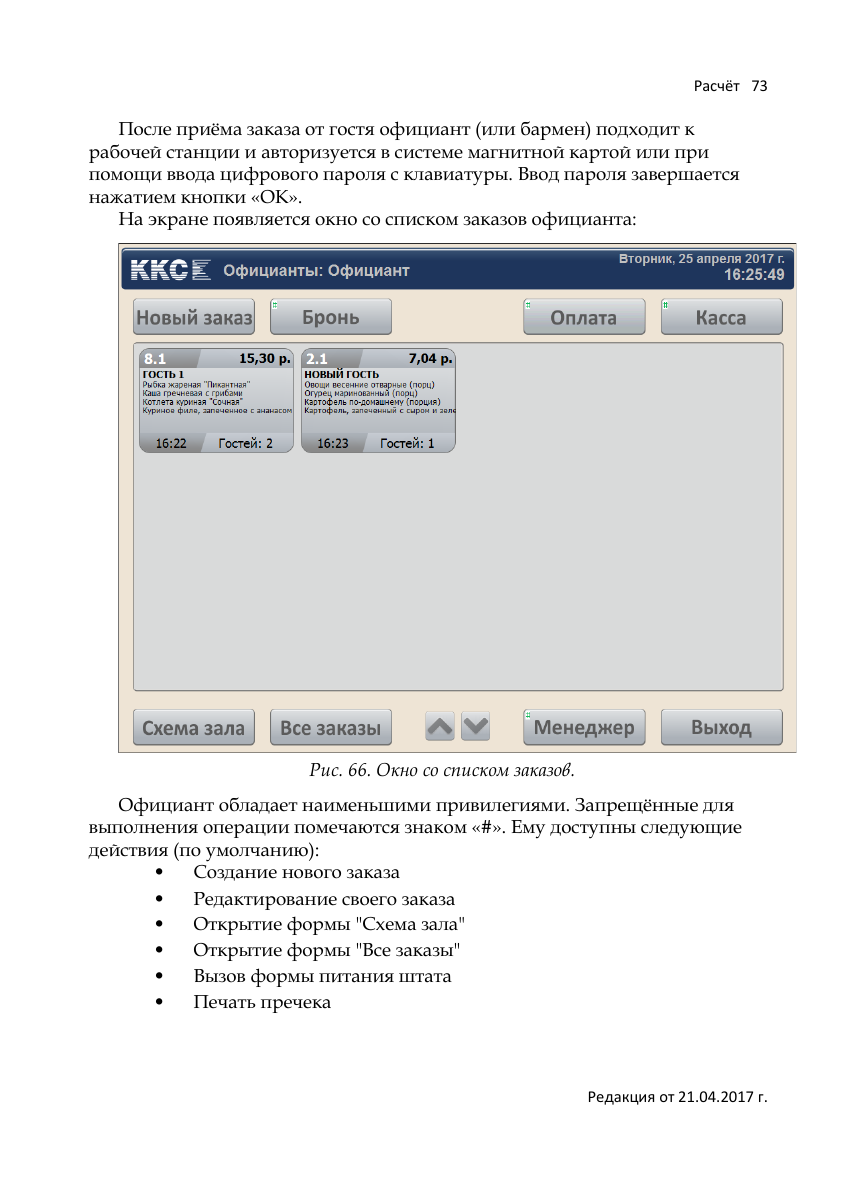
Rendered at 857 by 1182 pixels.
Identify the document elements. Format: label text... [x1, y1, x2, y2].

text После приёма заказа от гостя официант (или бармен) подходит к рабочей станции и авторизуется в системе магнитной картой или при помощи ввода цифрового пароля с клавиатуры. Ввод пароля завершается нажатием кнопки «OK». [89, 118, 768, 208]
list Вызов формы питания штата [156, 965, 768, 988]
text На экране появляется окно со списком заказов официанта: [89, 208, 768, 231]
list Создание нового заказа [156, 862, 768, 884]
text Официант обладает наименьшими привилегиями. Запрещённые для выполнения операции помечаются знаком «#». Ему доступны следующие действия (по умолчанию): [89, 794, 768, 862]
list Печать пречека [156, 991, 768, 1014]
list Открытие формы "Все заказы" [156, 939, 768, 962]
picture [118, 243, 797, 753]
list Открытие формы "Схема зала" [156, 913, 768, 936]
text Рис. 66. Окно со списком заказов. [89, 759, 768, 781]
list Редактирование своего заказа [156, 888, 768, 910]
